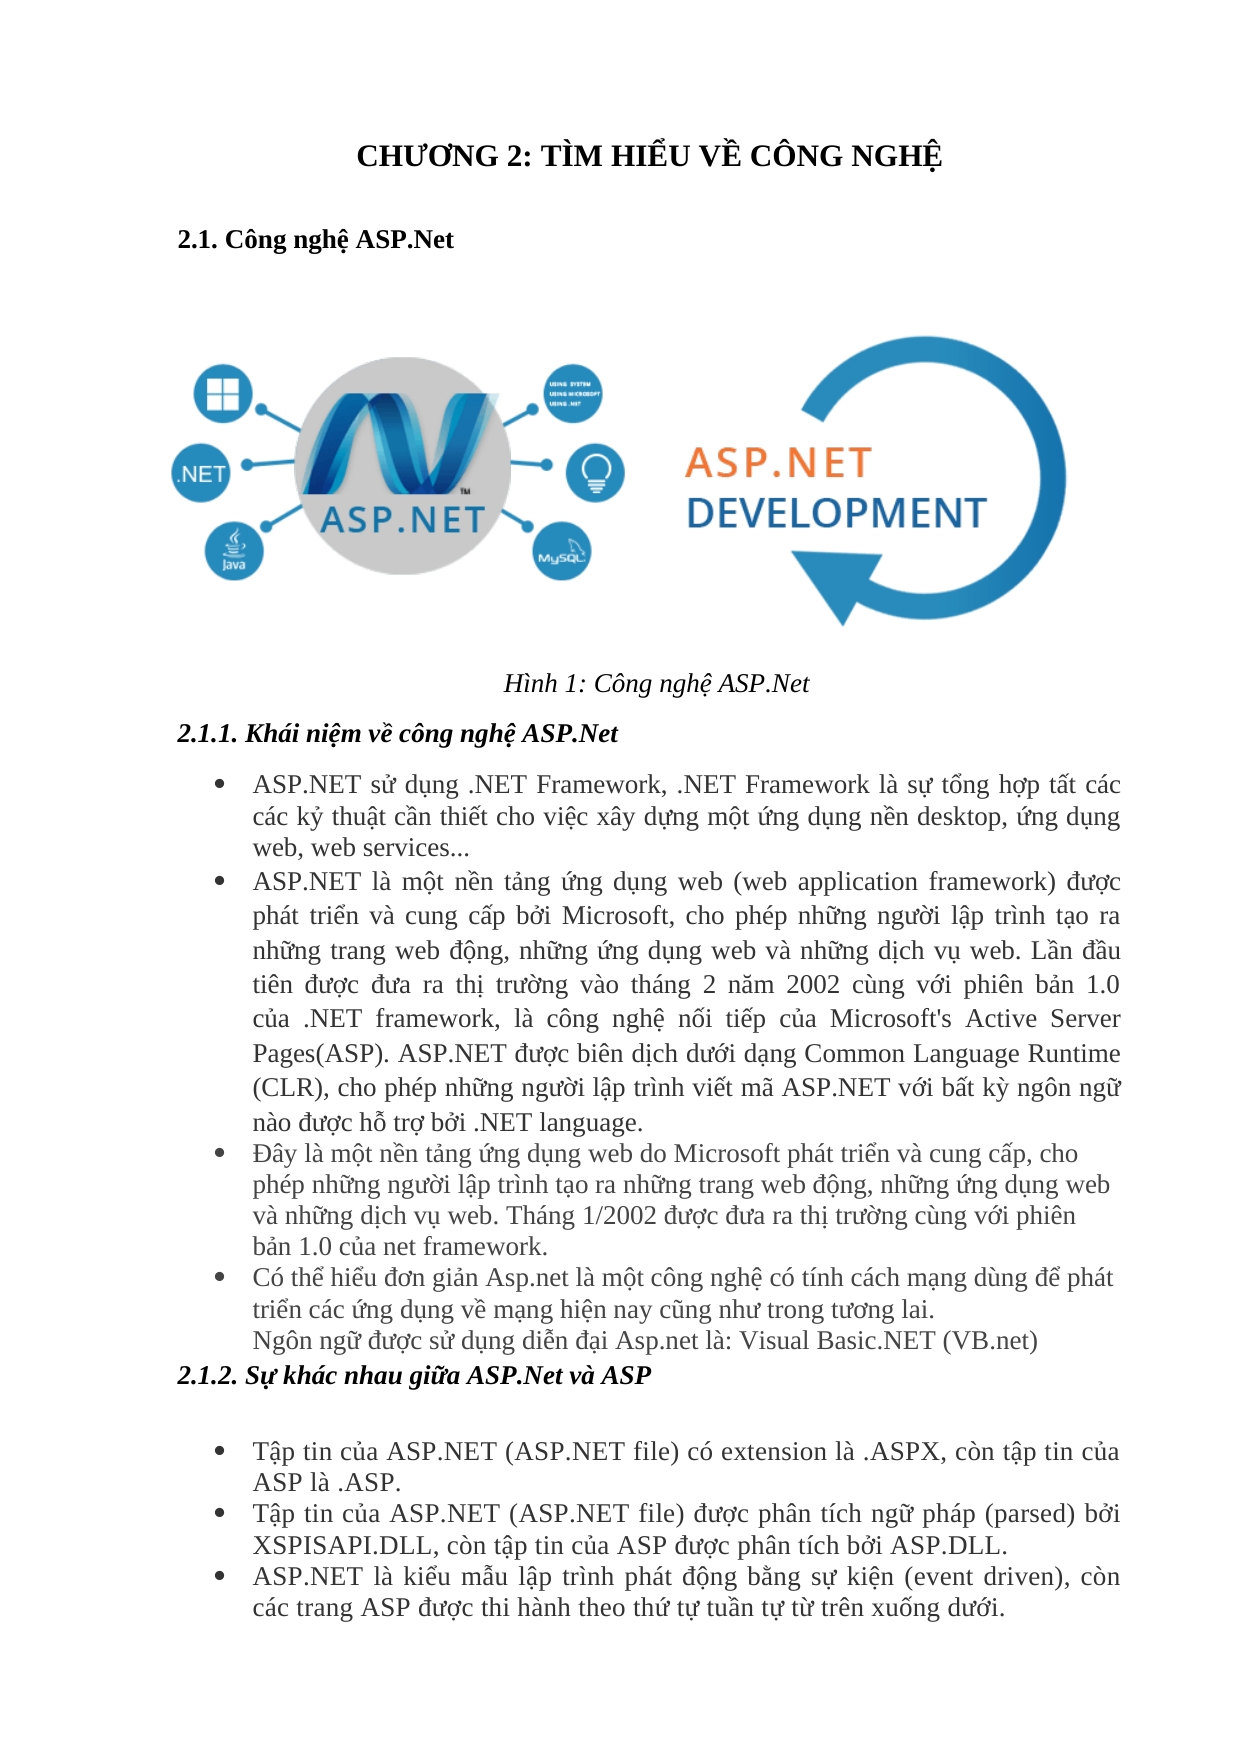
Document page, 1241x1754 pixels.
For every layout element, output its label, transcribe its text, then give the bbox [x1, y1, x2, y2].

picture [147, 284, 1093, 658]
subtitle 2.1.2. Sự khác nhau giữa ASP.Net và ASP [177, 1359, 1122, 1390]
subtitle 2.1. Công nghệ ASP.Net [177, 223, 1122, 254]
list Có thể hiểu đơn giản Asp.net là một công nghệ có tính cách mạng dùng để phát triển các ứng dụng về mạng hiện nay cũng như trong tương lai. Ngôn ngữ được sử dụng diễn đại Asp.net là: Visual Basic.NET (VB.net) [215, 1262, 1122, 1355]
list ASP.NET là kiểu mẫu lập trình phát động bằng sự kiện (event driven), còn các trang ASP được thi hành theo thứ tự tuần tự từ trên xuống dưới. [215, 1560, 1122, 1623]
list Đây là một nền tảng ứng dụng web do Microsoft phát triển và cung cấp, cho phép những người lập trình tạo ra những trang web động, những ứng dụng web và những dịch vụ web. Tháng 1/2002 được đưa ra thị trường cùng với phiên bản 1.0 của net framework. [215, 1137, 1122, 1262]
list ASP.NET sử dụng .NET Framework, .NET Framework là sự tổng hợp tất các các kỷ thuật cần thiết cho việc xây dựng một ứng dụng nền desktop, ứng dụng web, web services... [215, 768, 1122, 862]
list ASP.NET là một nền tảng ứng dụng web (web application framework) được phát triển và cung cấp bởi Microsoft, cho phép những người lập trình tạo ra những trang web động, những ứng dụng web và những dịch vụ web. Lần đầu tiên được đưa ra thị trường vào tháng 2 năm 2002 cùng với phiên bản 1.0 của .NET framework, là công nghệ nối tiếp của Microsoft's Active Server Pages(ASP). ASP.NET được biên dịch dưới dạng Common Language Runtime (CLR), cho phép những người lập trình viết mã ASP.NET với bất kỳ ngôn ngữ nào được hỗ trợ bởi .NET language. [215, 862, 1122, 1137]
list Tập tin của ASP.NET (ASP.NET file) được phân tích ngữ pháp (parsed) bởi XSPISAPI.DLL, còn tập tin của ASP được phân tích bởi ASP.DLL. [215, 1498, 1122, 1560]
list Tập tin của ASP.NET (ASP.NET file) có extension là .ASPX, còn tập tin của ASP là .ASP. [215, 1435, 1122, 1498]
subtitle TÌM HIỂU VỀ CÔNG NGHỆ [177, 137, 1122, 173]
